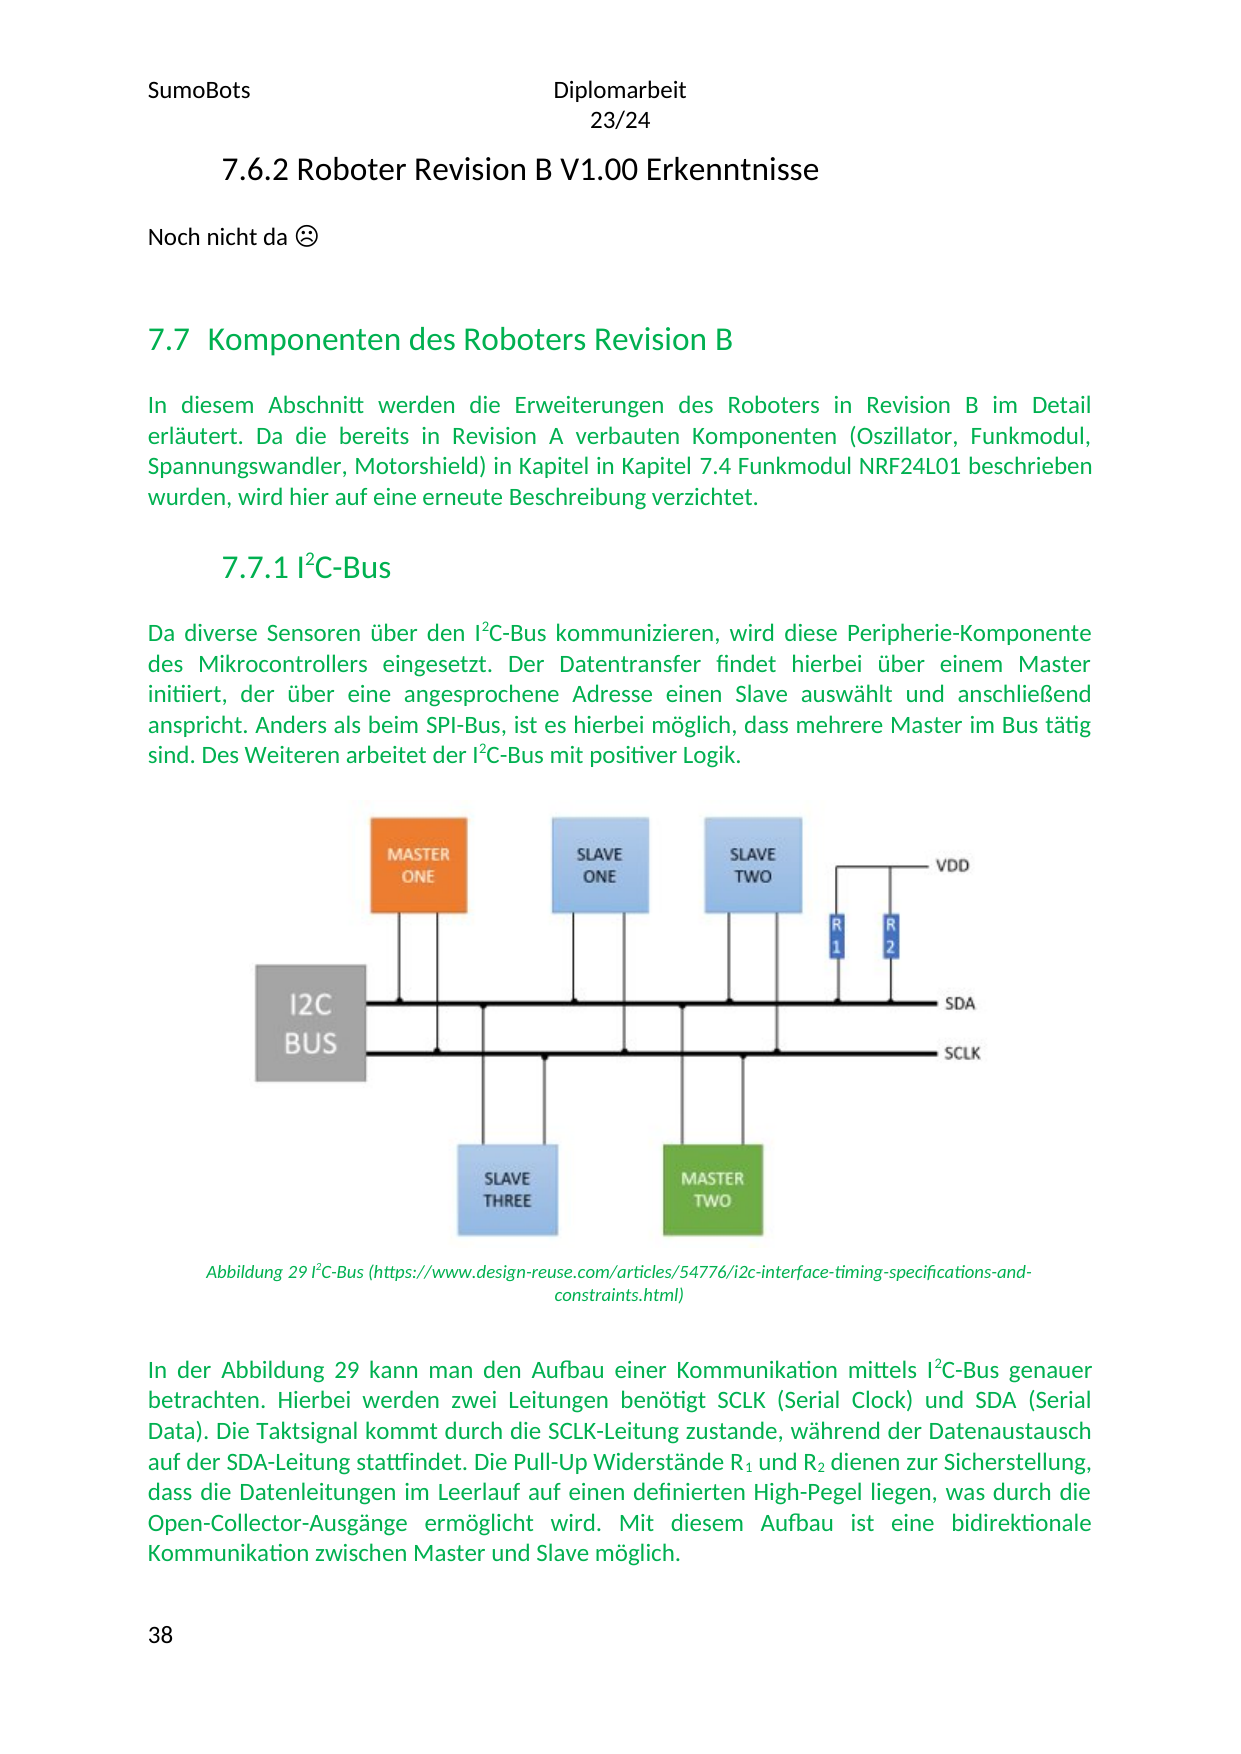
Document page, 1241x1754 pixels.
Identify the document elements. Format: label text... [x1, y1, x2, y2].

text Da diverse Sensoren über den I2C-Bus kommunizieren, wird diese Peripherie-Komponente des Mikrocontrollers eingesetzt. Der Datentransfer findet hierbei über einem Master initiiert, der über eine angesprochene Adresse einen Slave auswählt und anschließend anspricht. Anders als beim SPI-Bus, ist es hierbei möglich, dass mehrere Master im Bus tätig sind. Des Weiteren arbeitet der I2C-Bus mit positiver Logik. [148, 617, 1093, 770]
subtitle Komponenten des Roboters Revision B [148, 318, 1093, 359]
text Noch nicht da ☹ [148, 219, 1093, 253]
subtitle I2C-Bus [221, 546, 1093, 587]
subtitle Roboter Revision B V1.00 Erkenntnisse [221, 148, 1093, 188]
text Abbildung 29 I2C-Bus (https://www.design-reuse.com/articles/54776/i2c-interface-timing-specifications-and-constraints.html) [148, 1260, 1093, 1306]
text In diesem Abschnitt werden die Erweiterungen des Roboters in Revision B im Detail erläutert. Da die bereits in Revision A verbauten Komponenten (Oszillator, Funkmodul, Spannungswandler, Motorshield) in Kapitel in Kapitel 7.4 Komponenten des Roboters Revision A beschrieben wurden, wird hier auf eine erneute Beschreibung verzichtet. [148, 389, 1093, 511]
picture [249, 800, 992, 1248]
text In der Abbildung 29 kann man den Aufbau einer Kommunikation mittels I2C-Bus genauer betrachten. Hierbei werden zwei Leitungen benötigt SCLK (Serial Clock) und SDA (Serial Data). Die Taktsignal kommt durch die SCLK-Leitung zustande, während der Datenaustausch auf der SDA-Leitung stattfindet. Die Pull-Up Widerstände R1 und R2 dienen zur Sicherstellung, dass die Datenleitungen im Leerlauf auf einen definierten High-Pegel liegen, was durch die Open-Collector-Ausgänge ermöglicht wird. Mit diesem Aufbau ist eine bidirektionale Kommunikation zwischen Master und Slave möglich. [148, 1354, 1093, 1568]
